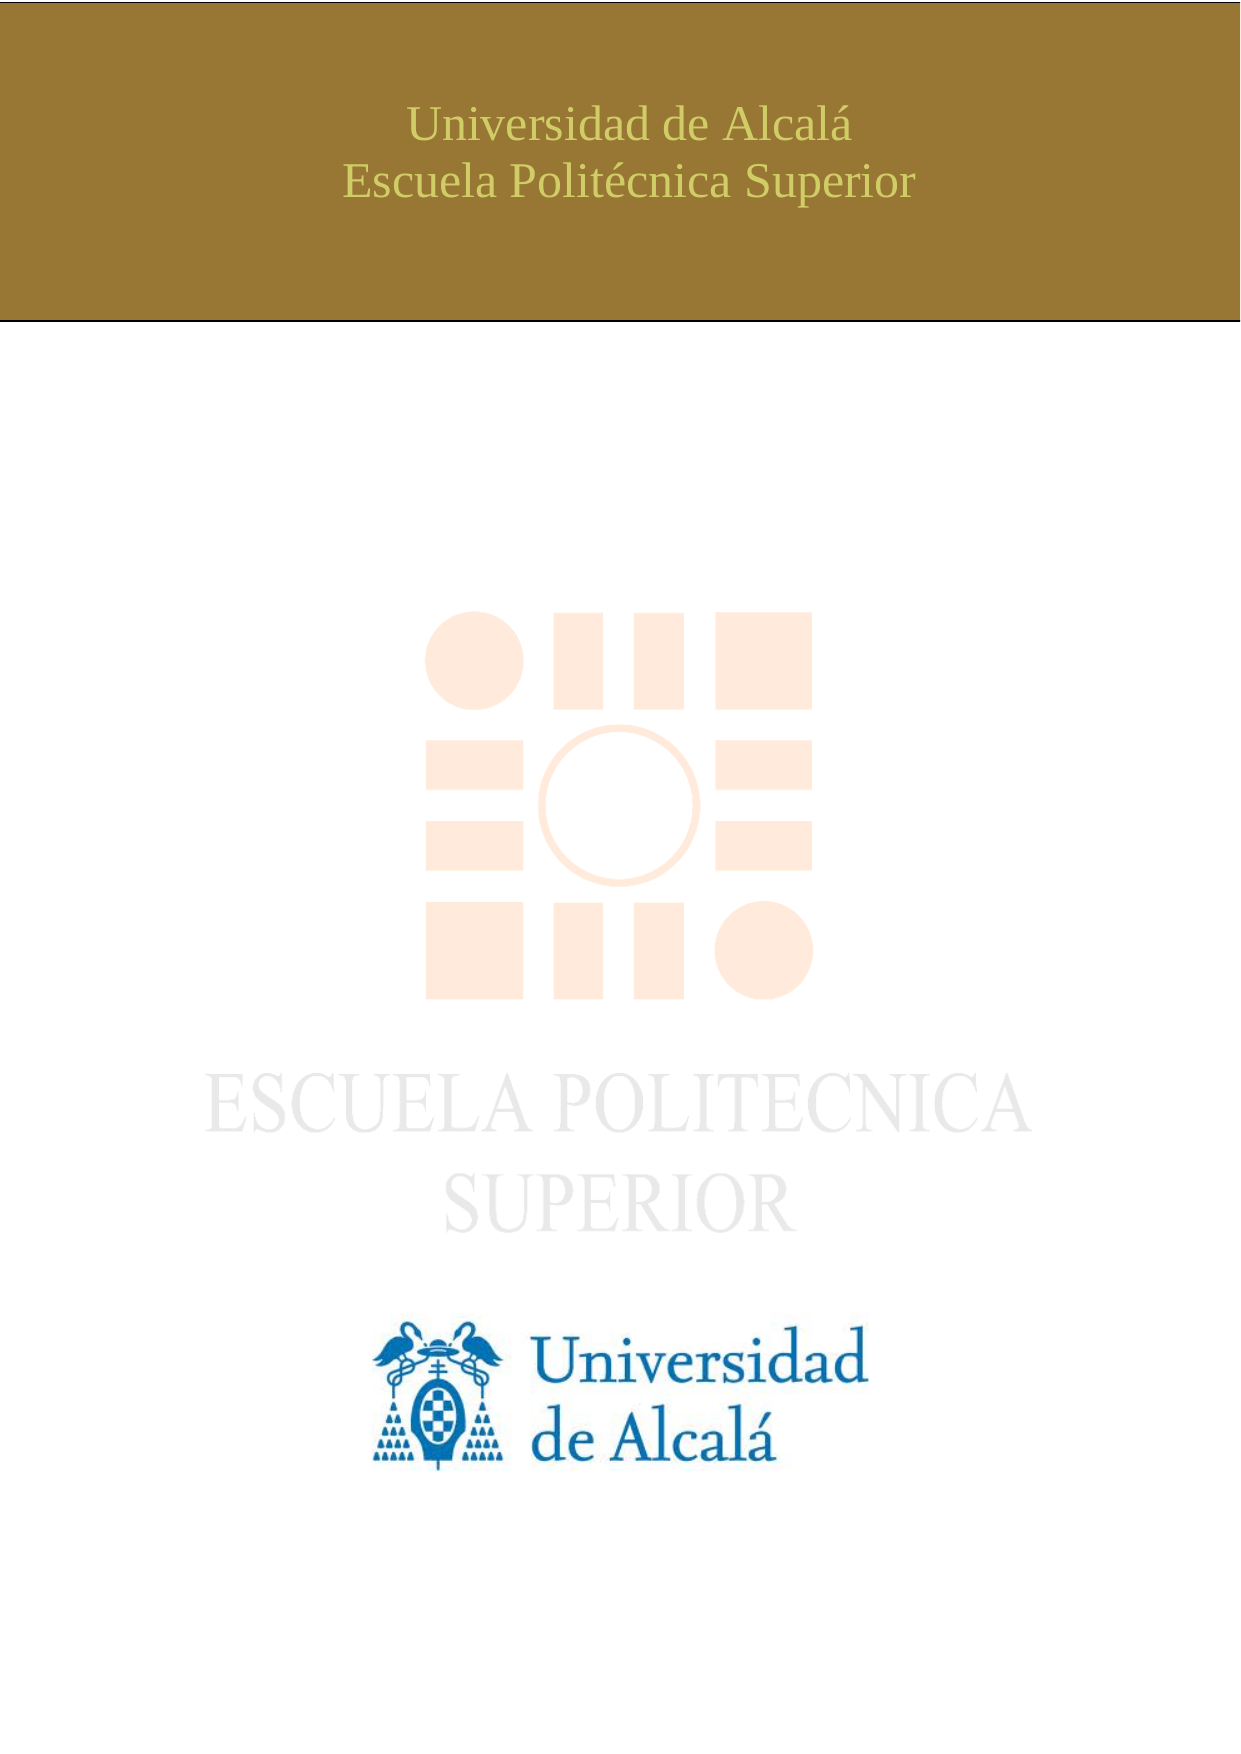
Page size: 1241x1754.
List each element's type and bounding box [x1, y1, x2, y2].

picture [371, 1313, 869, 1471]
